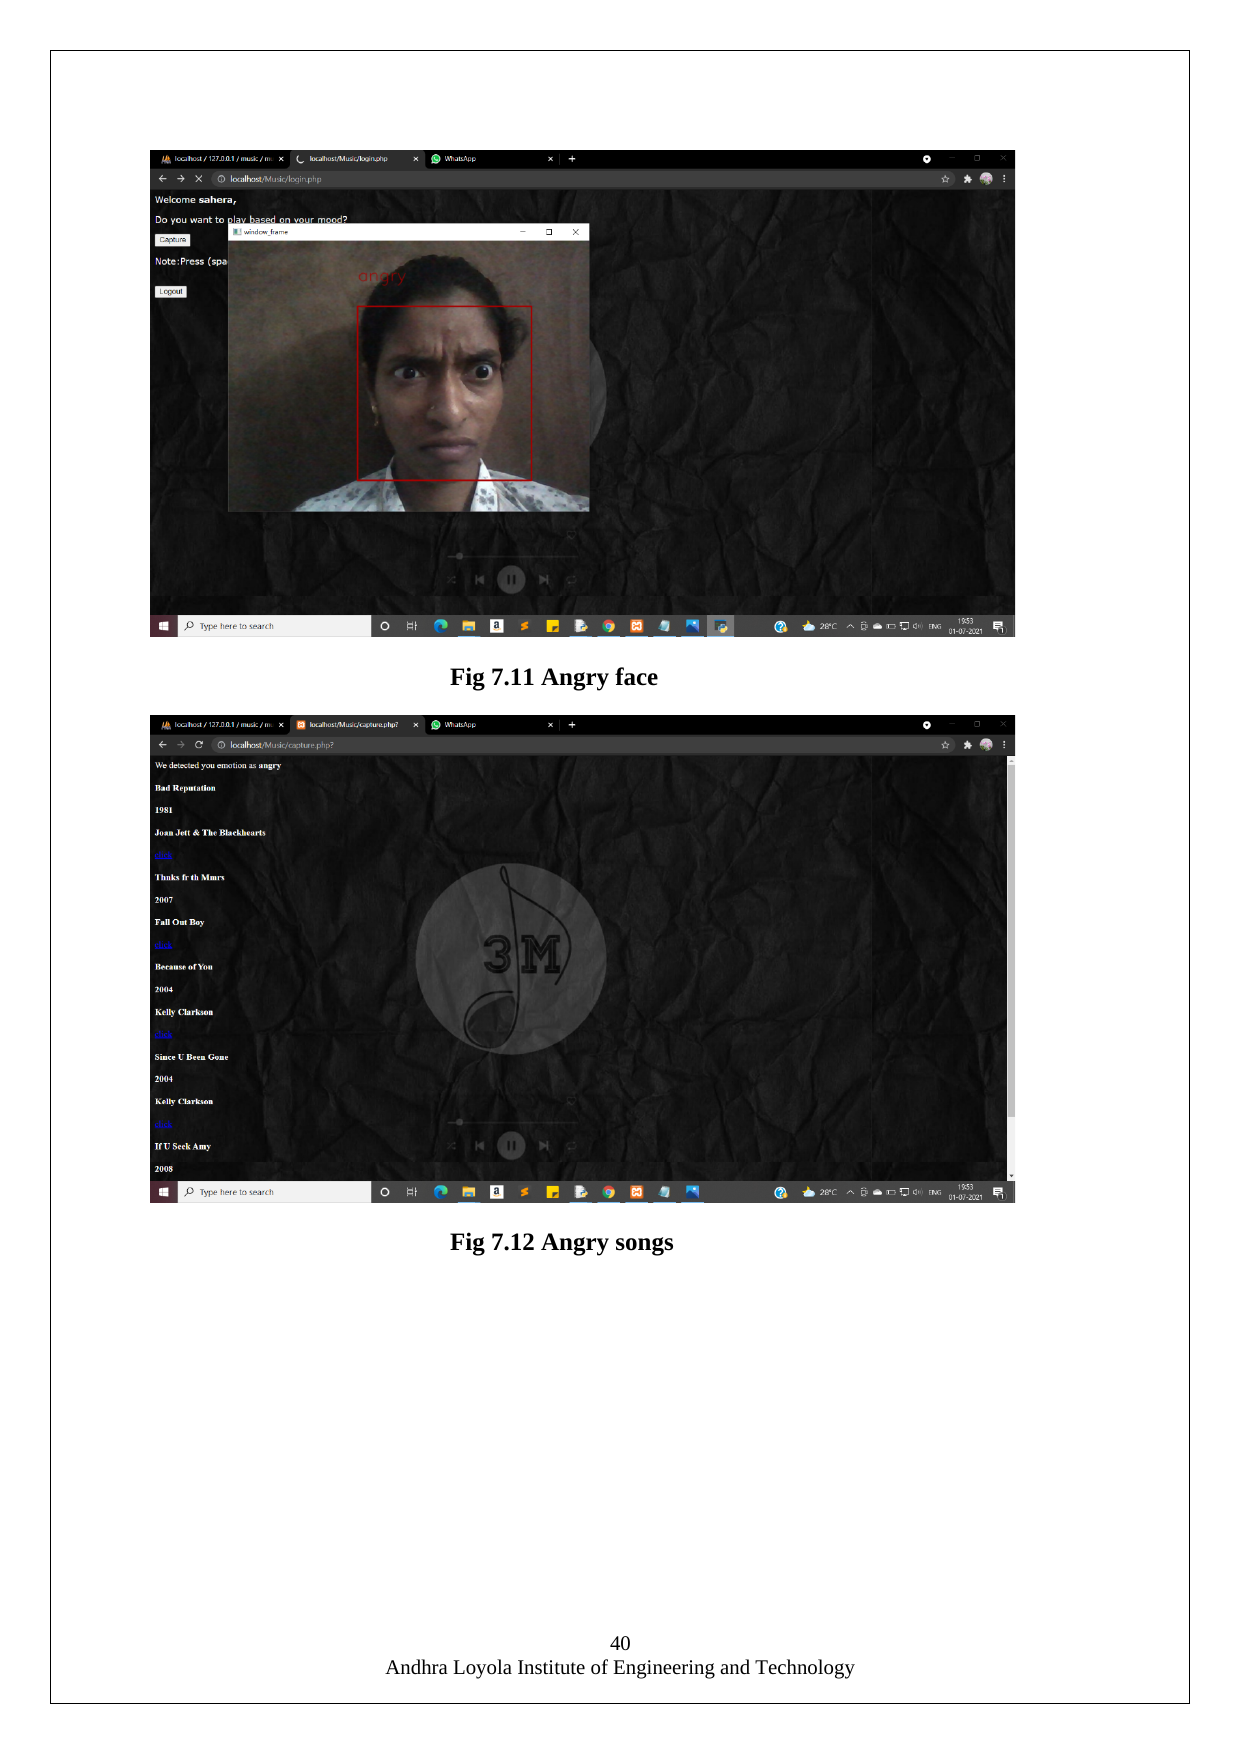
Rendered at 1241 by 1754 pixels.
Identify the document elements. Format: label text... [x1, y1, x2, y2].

text Fig 7.12 Angry songs [150, 1227, 1090, 1256]
picture [150, 150, 1016, 637]
text Fig 7.11 Angry face [150, 662, 1090, 691]
picture [150, 715, 1016, 1203]
